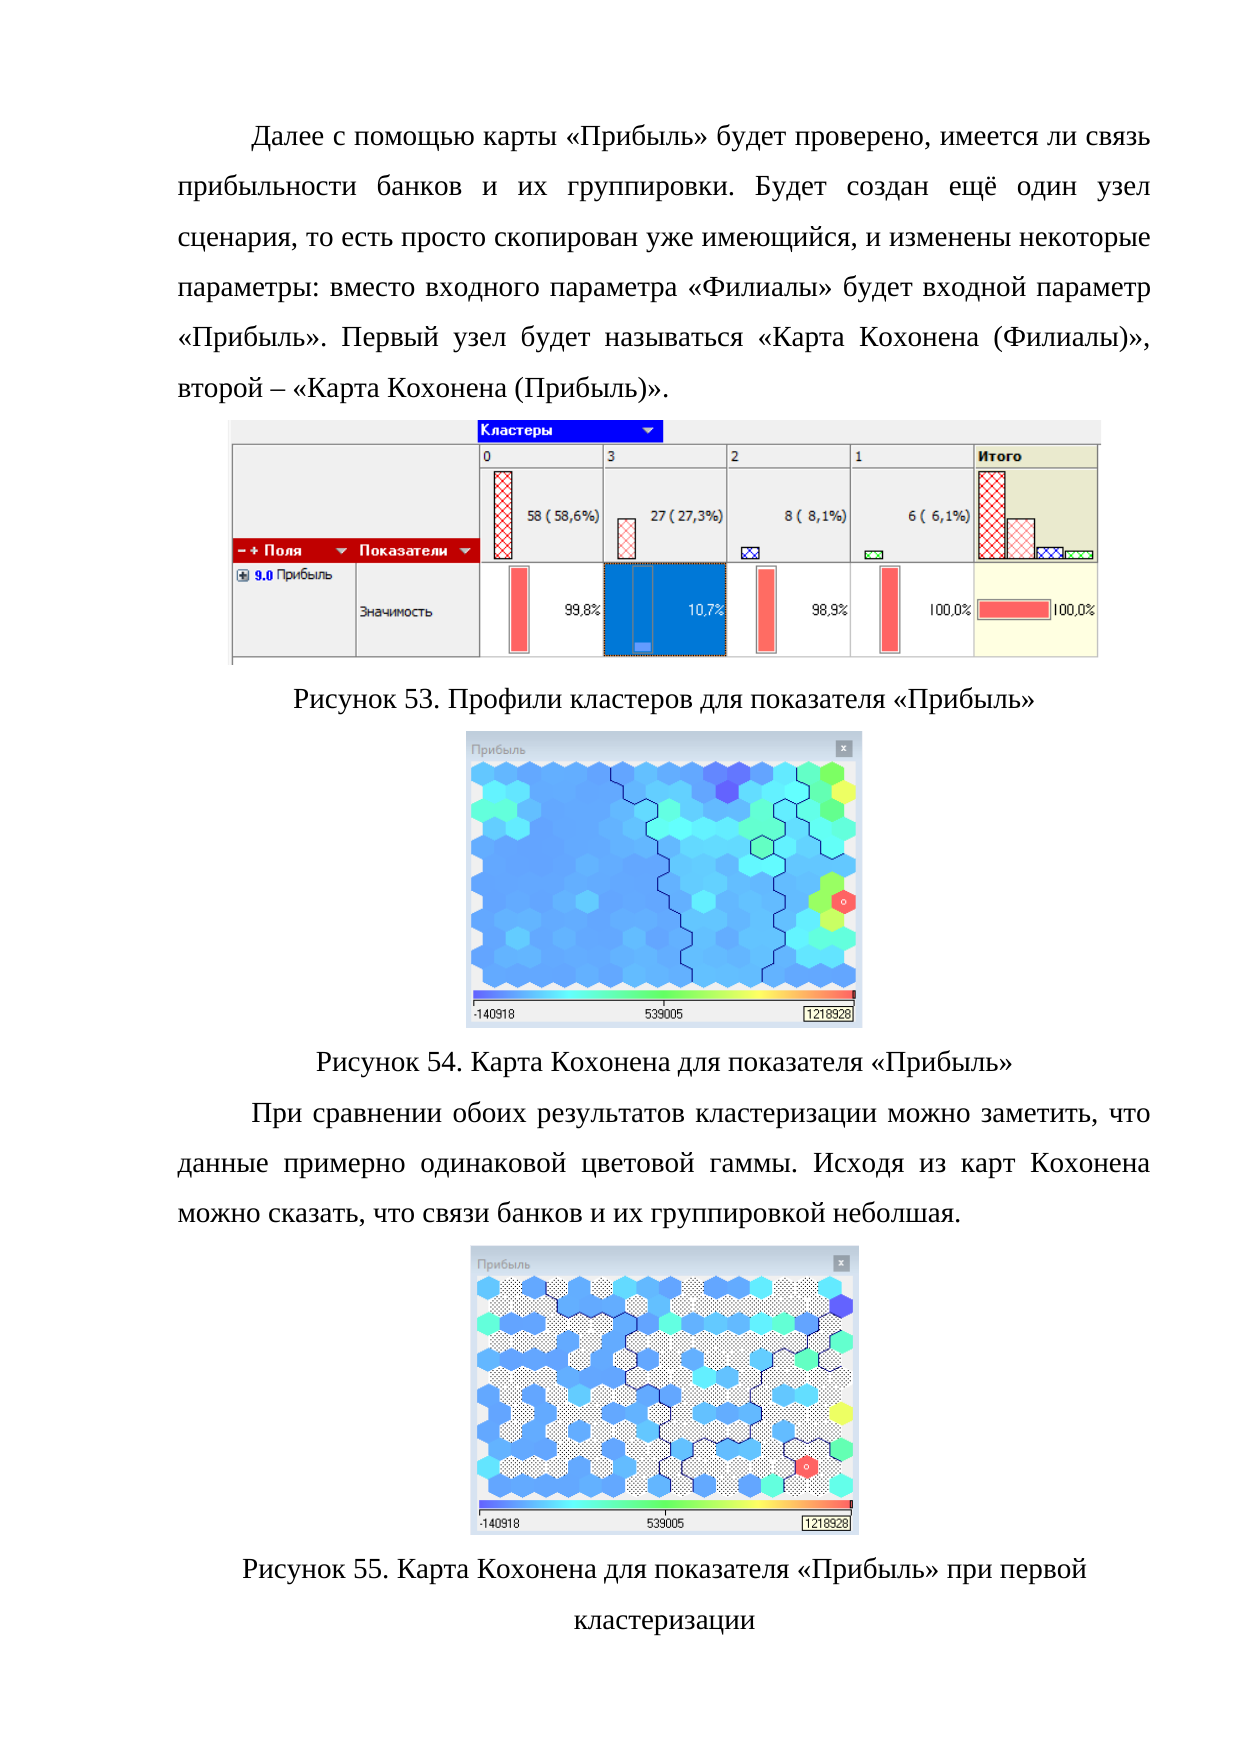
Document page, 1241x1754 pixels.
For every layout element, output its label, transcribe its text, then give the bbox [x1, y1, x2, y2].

picture [466, 731, 863, 1028]
text Рисунок 53. Профили кластеров для показателя «Прибыль» [177, 681, 1152, 714]
text Рисунок 55. Карта Кохонена для показателя «Прибыль» при первой кластеризации [177, 1551, 1152, 1635]
text Рисунок 54. Карта Кохонена для показателя «Прибыль» [177, 1044, 1152, 1078]
picture [227, 420, 1102, 665]
text При сравнении обоих результатов кластеризации можно заметить, что данные примерно одинаковой цветовой гаммы. Исходя из карт Кохонена можно сказать, что связи банков и их группировкой неболшая. [177, 1095, 1152, 1229]
picture [470, 1245, 859, 1535]
text Далее с помощью карты «Прибыль» будет проверено, имеется ли связь прибыльности банков и их группировки. Будет создан ещё один узел сценария, то есть просто скопирован уже имеющийся, и изменены некоторые параметры: вместо входного параметра «Филиалы» будет входной параметр «Прибыль». Первый узел будет называться «Карта Кохонена (Филиалы)», второй – «Карта Кохонена (Прибыль)». [177, 118, 1152, 403]
